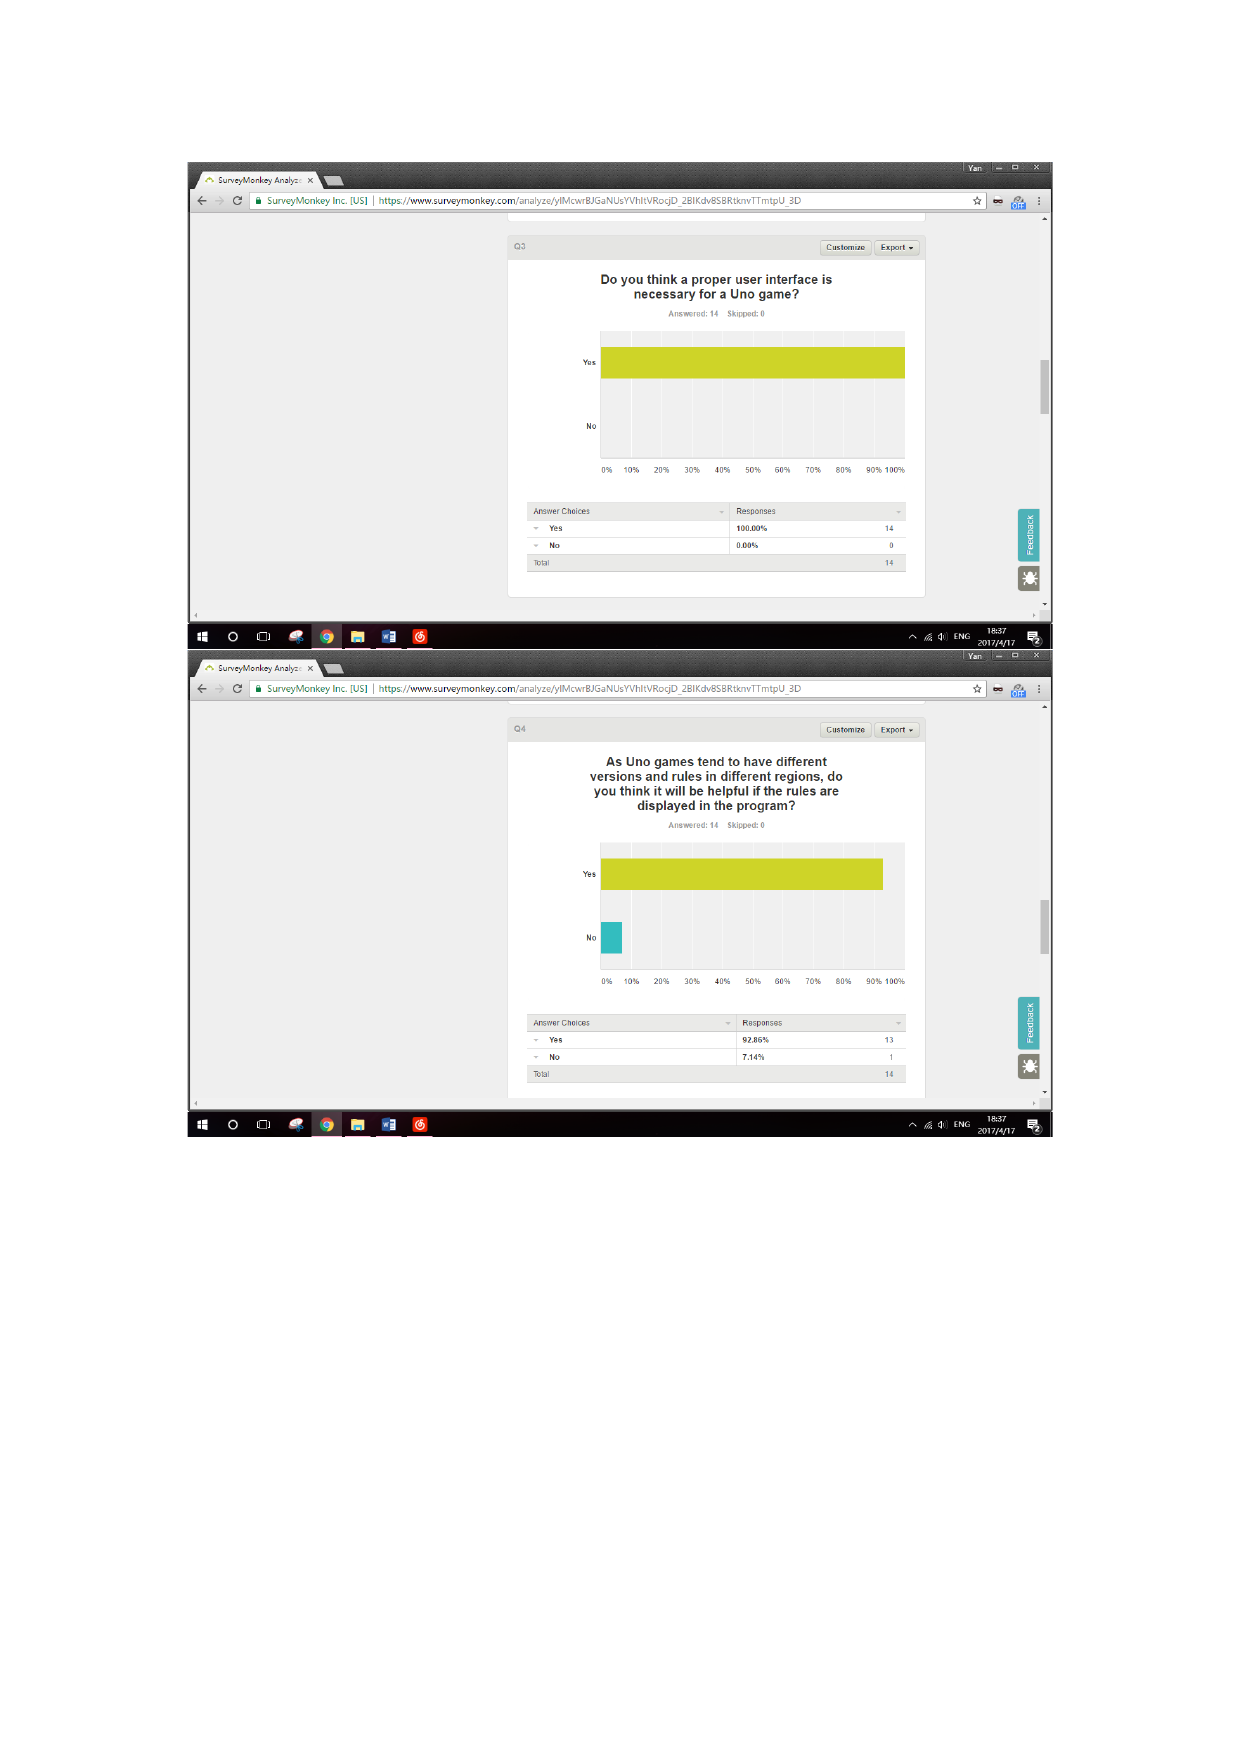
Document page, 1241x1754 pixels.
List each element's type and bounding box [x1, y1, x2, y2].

picture [187, 650, 1053, 1137]
picture [187, 162, 1053, 649]
